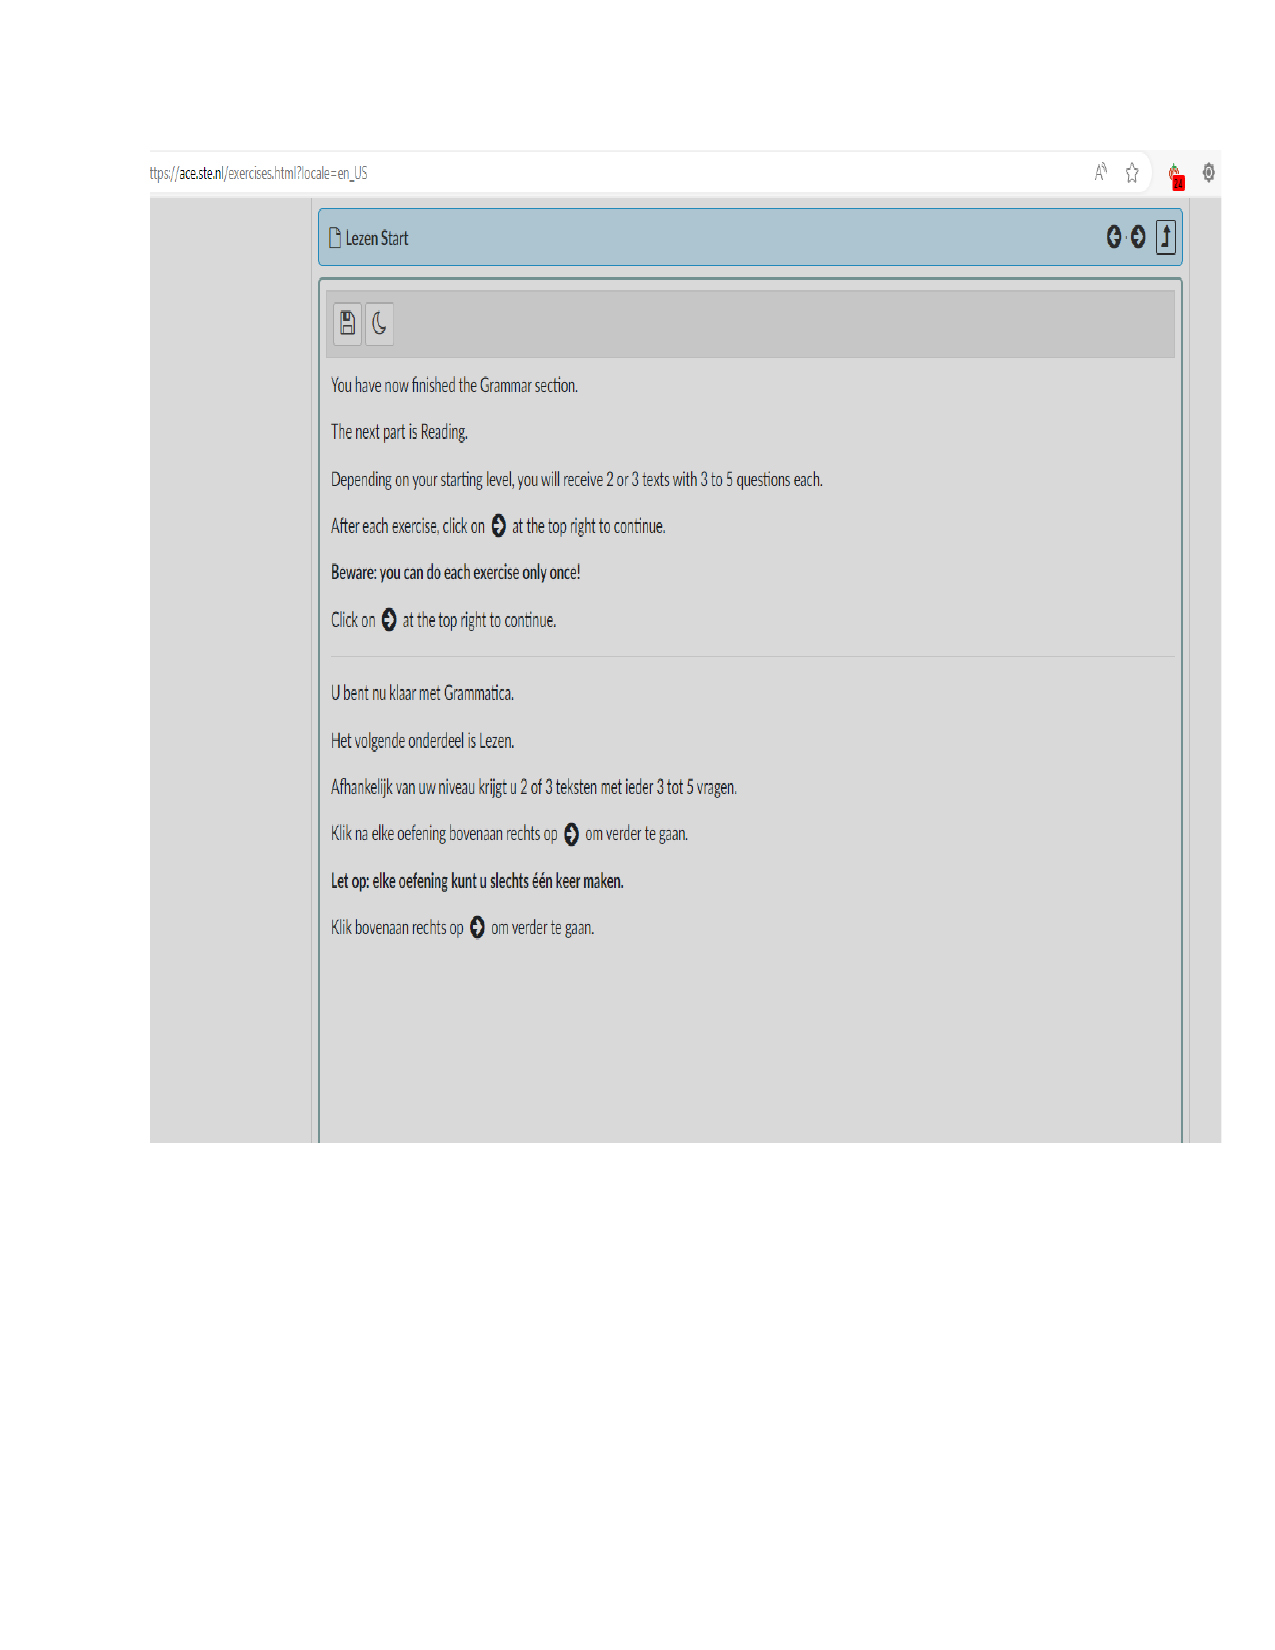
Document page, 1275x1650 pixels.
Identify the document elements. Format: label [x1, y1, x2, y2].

picture [150, 150, 1222, 1143]
